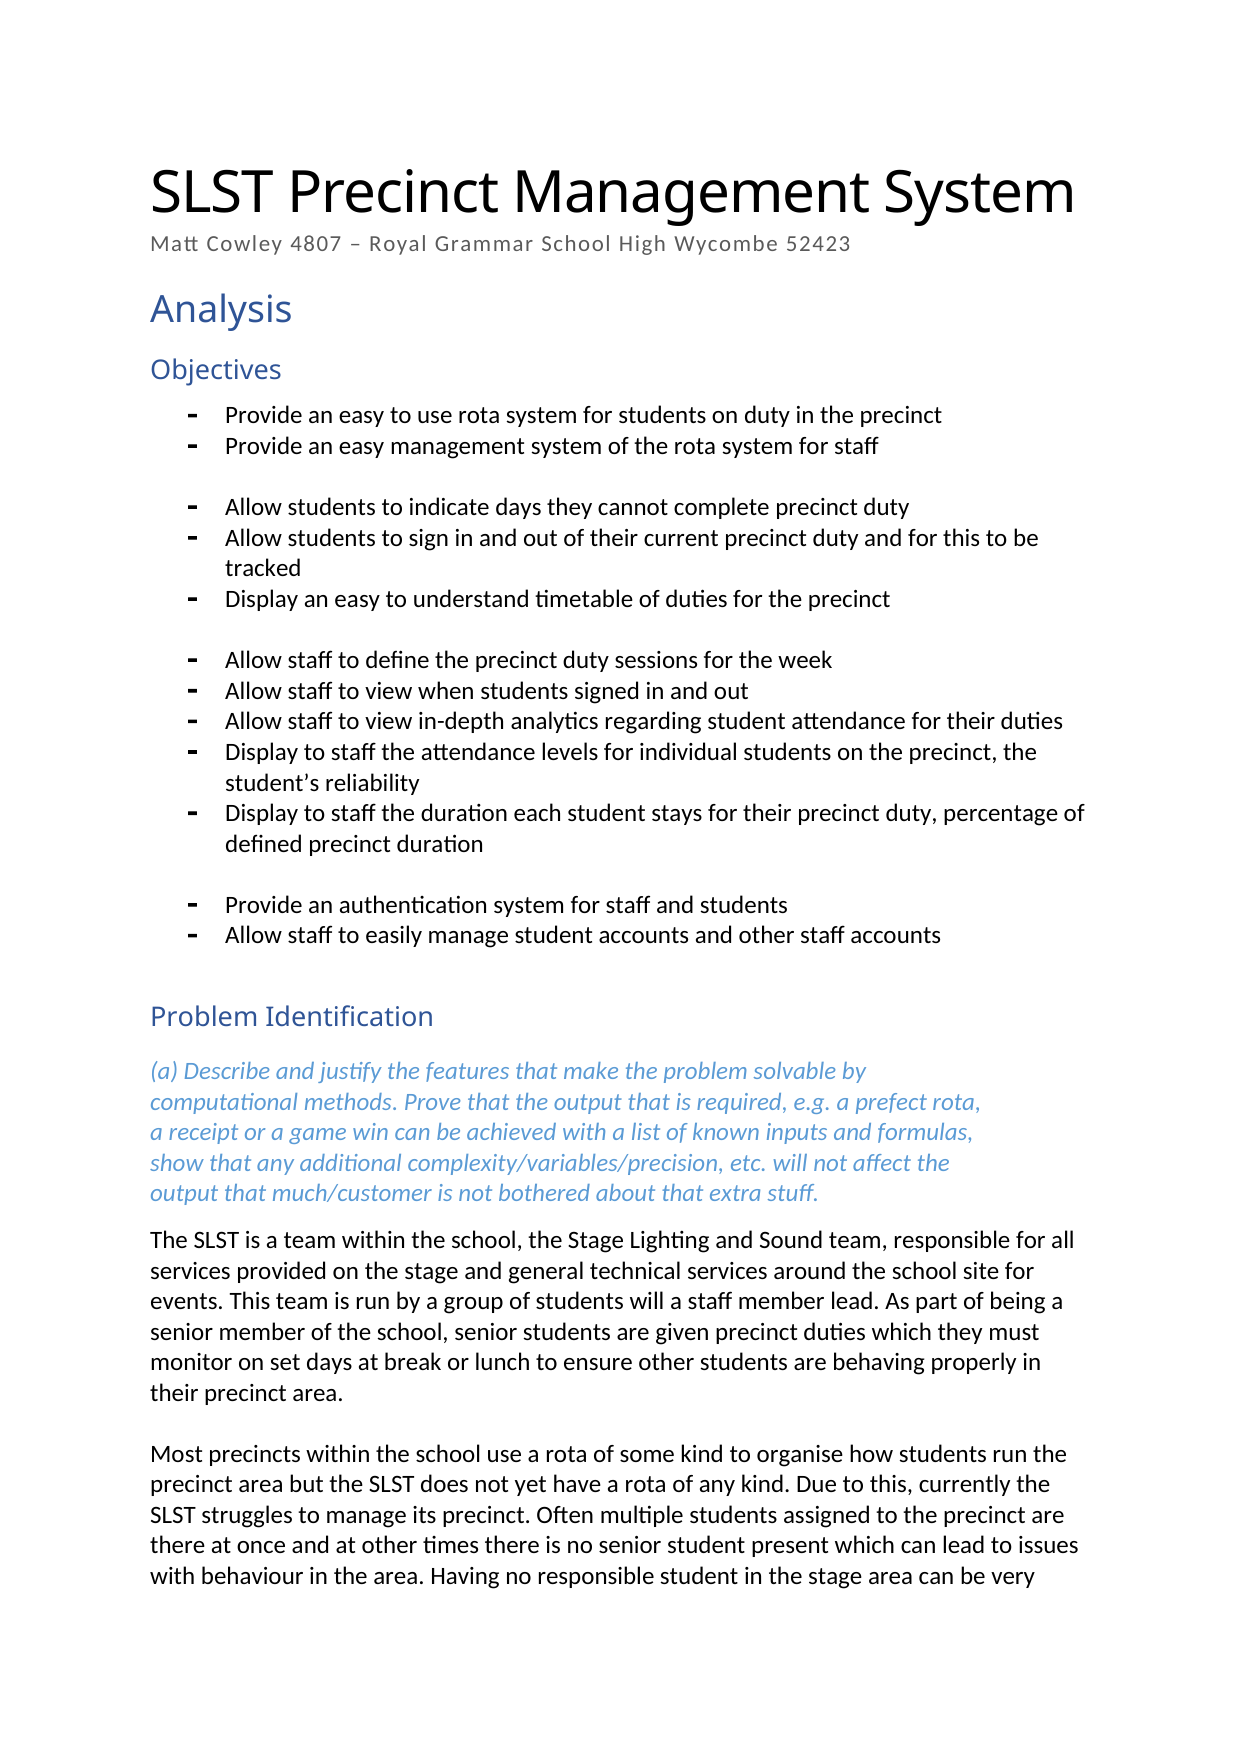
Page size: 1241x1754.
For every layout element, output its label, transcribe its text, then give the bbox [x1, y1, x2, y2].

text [150, 1438, 1090, 1591]
list Display to staff the attendance levels for individual students on the precinct, the student’s reliability [187, 736, 1090, 797]
list Display to staff the duration each student stays for their precinct duty, percentage of defined precinct duration [187, 797, 1090, 858]
subtitle Matt Cowley 4807 – Royal Grammar School High Wycombe 52423 [150, 229, 1090, 257]
title SLST Precinct Management System [150, 150, 1090, 229]
list Allow students to sign in and out of their current precinct duty and for this to be tracked [187, 522, 1090, 583]
list Allow staff to define the precinct duty sessions for the week [187, 644, 1090, 675]
list Provide an easy management system of the rota system for staff [187, 430, 1090, 461]
subtitle Objectives [150, 350, 1090, 387]
list Provide an authentication system for staff and students [187, 889, 1090, 919]
subtitle Analysis [150, 282, 1090, 333]
text (a) Describe and justify the features that make the problem solvable by computational methods. Prove that the output that is required, e.g. a prefect rota, a receipt or a game win can be achieved with a list of known inputs and formulas, show that any additional complexity/variables/precision, etc. will not affect the output that much/customer is not bothered about that extra stuff. [150, 1055, 1000, 1208]
list Allow staff to view in-depth analytics regarding student attendance for their duties [187, 706, 1090, 736]
subtitle Problem Identification [150, 997, 1090, 1034]
list Allow staff to easily manage student accounts and other staff accounts [187, 919, 1090, 950]
list Allow students to indicate days they cannot complete precinct duty [187, 491, 1090, 522]
list Display an easy to understand timetable of duties for the precinct [187, 583, 1090, 614]
text The SLST is a team within the school, the Stage Lighting and Sound team, responsible for all services provided on the stage and general technical services around the school site for events. This team is run by a group of students will a staff member lead. As part of being a senior member of the school, senior students are given precinct duties which they must monitor on set days at break or lunch to ensure other students are behaving properly in their precinct area. [150, 1224, 1090, 1407]
list Allow staff to view when students signed in and out [187, 675, 1090, 706]
list Provide an easy to use rota system for students on duty in the precinct [187, 399, 1090, 430]
